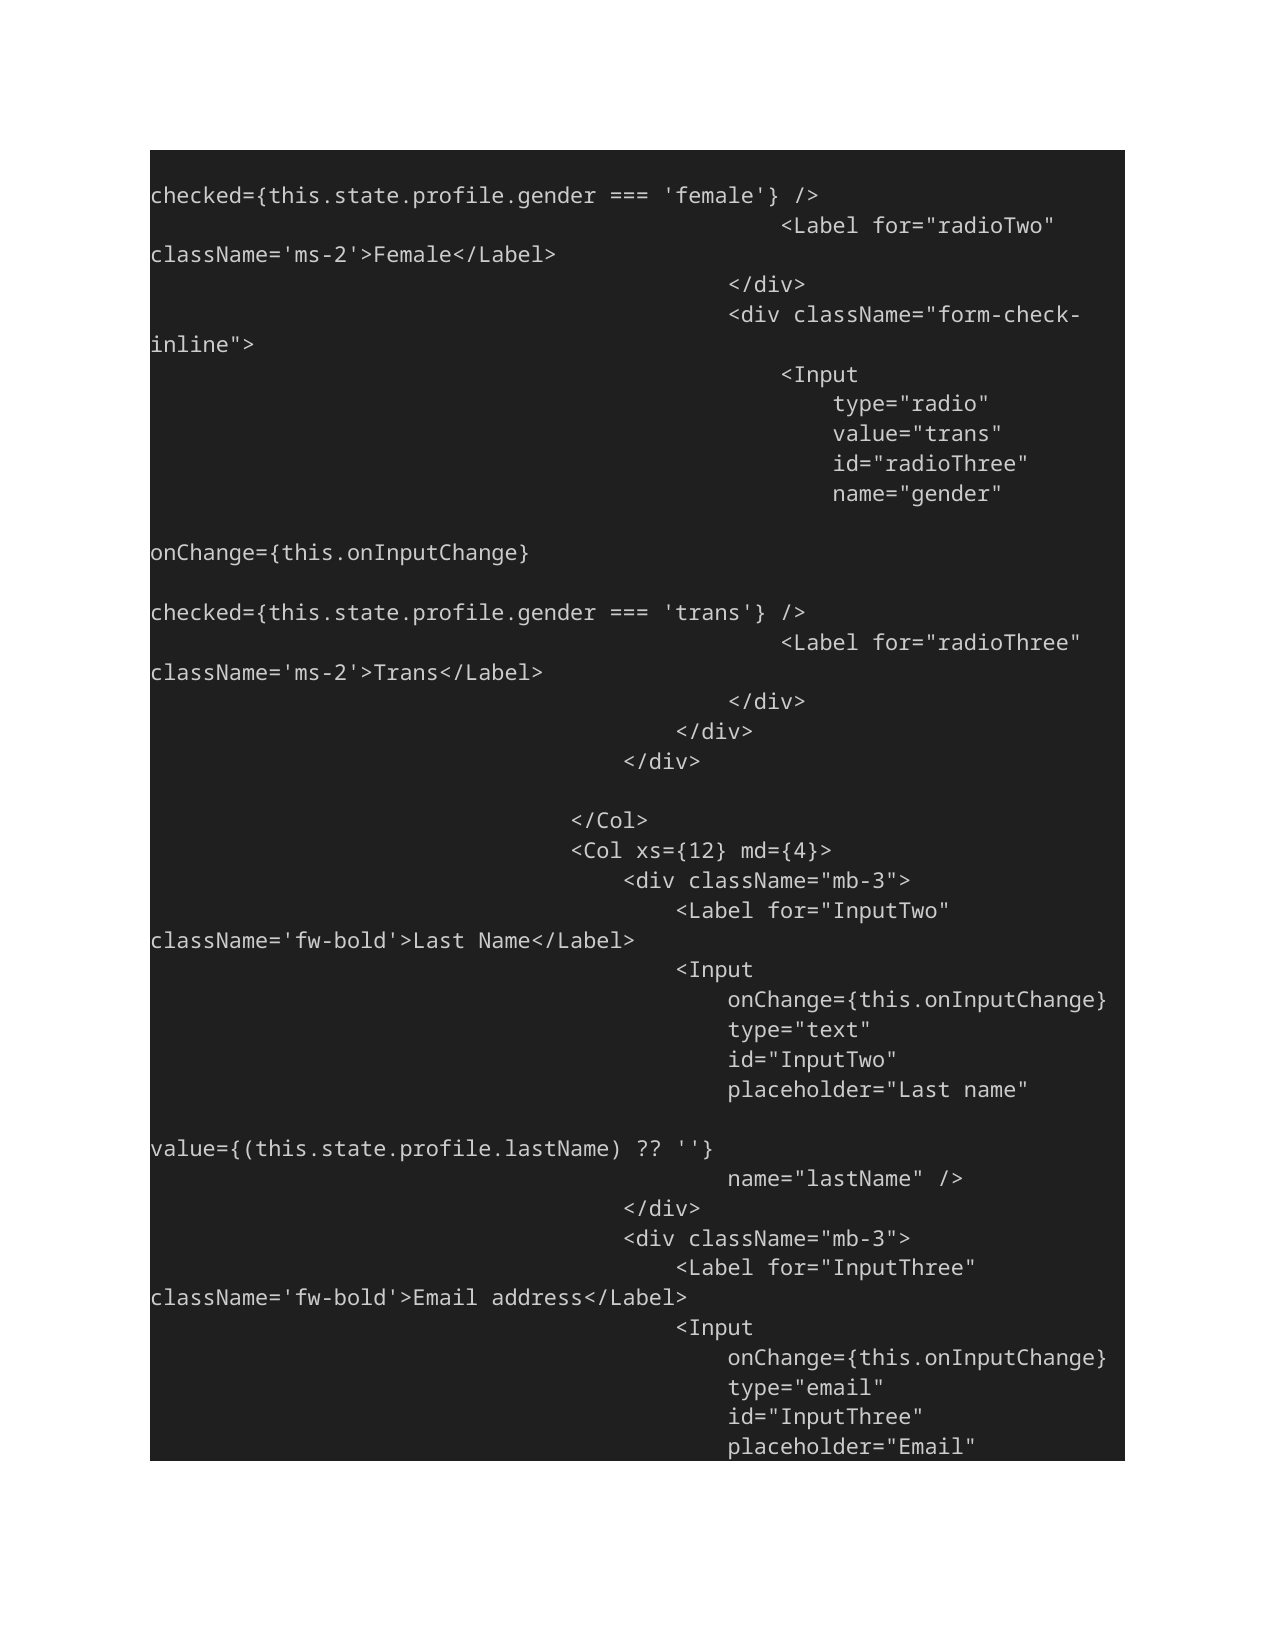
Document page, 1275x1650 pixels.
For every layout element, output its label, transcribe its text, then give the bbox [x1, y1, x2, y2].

text <Input [150, 1312, 1125, 1342]
text name="gender" [150, 478, 1125, 507]
text <Label for="radioTwo" className='ms-2'>Female</Label> [150, 209, 1125, 269]
text </div> [150, 716, 1125, 746]
text placeholder="Last name" [150, 1073, 1125, 1103]
text id="radioThree" [150, 448, 1125, 478]
text onChange={this.onInputChange} [150, 507, 1125, 567]
text onChange={this.onInputChange} [150, 984, 1125, 1014]
text type="radio" [150, 388, 1125, 418]
text onChange={this.onInputChange} [150, 1342, 1125, 1371]
text <Input [150, 358, 1125, 388]
text id="InputTwo" [150, 1044, 1125, 1073]
text </div> [150, 1193, 1125, 1222]
text value="trans" [150, 418, 1125, 448]
text <div className="mb-3"> [150, 865, 1125, 895]
text type="email" [150, 1371, 1125, 1401]
text value={(this.state.profile.lastName) ?? ''} [150, 1103, 1125, 1163]
text name="lastName" /> [150, 1163, 1125, 1193]
text id="InputThree" [150, 1401, 1125, 1431]
text checked={this.state.profile.gender === 'female'} /> [150, 150, 1125, 209]
text <div className="mb-3"> [150, 1222, 1125, 1252]
text <Label for="radioThree" className='ms-2'>Trans</Label> [150, 627, 1125, 686]
text <Label for="InputThree" className='fw-bold'>Email address</Label> [150, 1252, 1125, 1312]
text placeholder="Email" [150, 1431, 1125, 1461]
text </div> [150, 269, 1125, 299]
text <Col xs={12} md={4}> [150, 835, 1125, 865]
text <Label for="InputTwo" className='fw-bold'>Last Name</Label> [150, 895, 1125, 954]
text </Col> [150, 805, 1125, 835]
text <Input [150, 954, 1125, 984]
text <div className="form-check-inline"> [150, 299, 1125, 358]
text </div> [150, 746, 1125, 776]
text </div> [150, 686, 1125, 716]
text checked={this.state.profile.gender === 'trans'} /> [150, 567, 1125, 627]
text type="text" [150, 1014, 1125, 1044]
